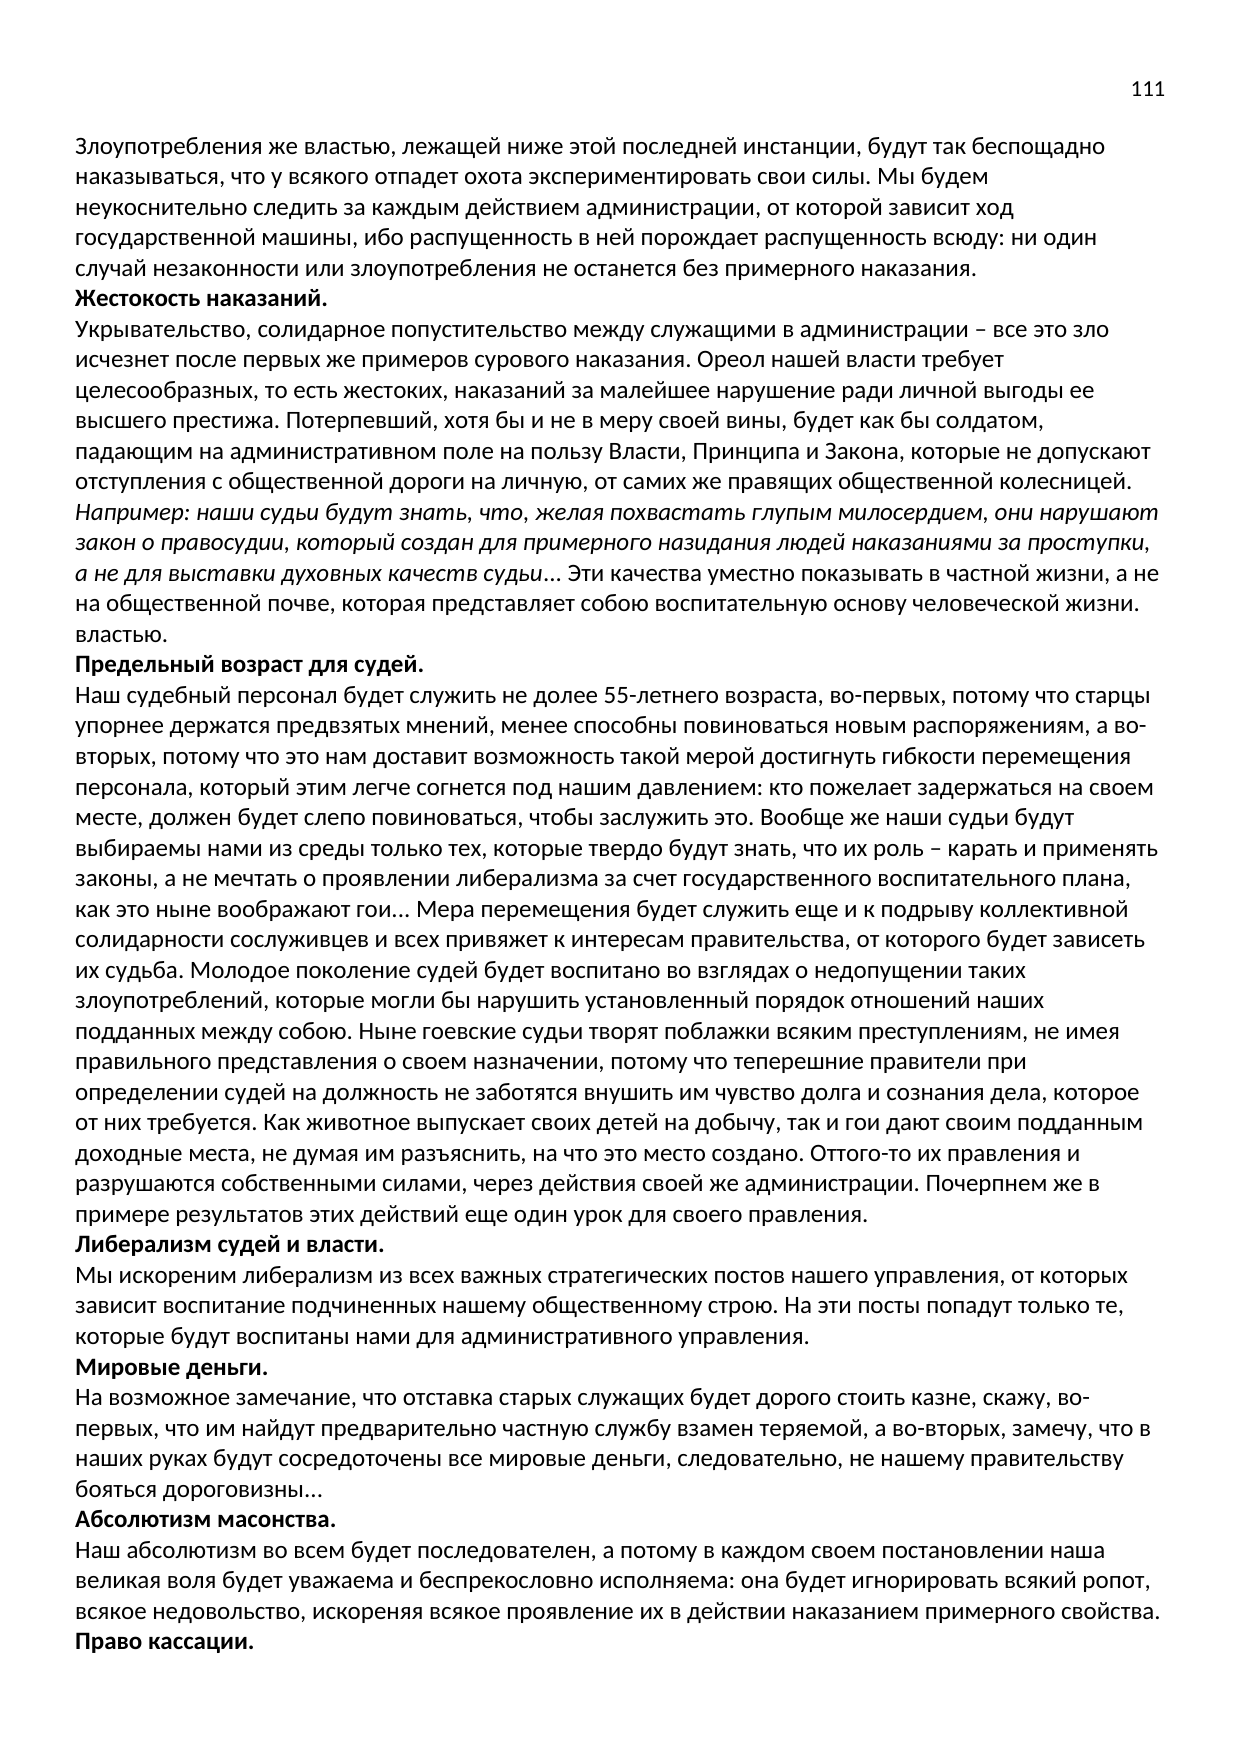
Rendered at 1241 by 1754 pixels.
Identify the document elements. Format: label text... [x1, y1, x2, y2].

text Укрывательство, солидарное попустительство между служащими в администрации – все это зло исчезнет после первых же примеров сурового наказания. Ореол нашей власти требует целесообразных, то есть жестоких, наказаний за малейшее нарушение ради личной выгоды ее высшего престижа. Потерпевший, хотя бы и не в меру своей вины, будет как бы солдатом, падающим на административном поле на пользу Власти, Принципа и Закона, которые не допускают отступления с общественной дороги на личную, от самих же правящих общественной колесницей. Например: наши судьи будут знать, что, желая похвастать глупым милосердием, они нарушают закон о правосудии, который создан для примерного назидания людей наказаниями за проступки, а не для выставки духовных качеств судьи... Эти качества уместно показывать в частной жизни, а не на общественной почве, которая представляет собою воспитательную основу человеческой жизни. [75, 313, 1165, 618]
text Жестокость наказаний. [75, 282, 1165, 313]
text Абсолютизм масонства. [75, 1503, 1165, 1534]
text Злоупотребления же властью, лежащей ниже этой последней инстанции, будут так беспощадно наказываться, что у всякого отпадет охота экспериментировать свои силы. Мы будем неукоснительно следить за каждым действием администрации, от которой зависит ход государственной машины, ибо распущенность в ней порождает распущенность всюду: ни один случай незаконности или злоупотребления не останется без примерного наказания. [75, 130, 1165, 282]
text Либерализм судей и власти. [75, 1228, 1165, 1259]
text властью. [75, 618, 1165, 649]
text Мировые деньги. [75, 1351, 1165, 1381]
text На возможное замечание, что отставка старых служащих будет дорого стоить казне, скажу, во-первых, что им найдут предварительно частную службу взамен теряемой, а во-вторых, замечу, что в наших руках будут сосредоточены все мировые деньги, следовательно, не нашему правительству бояться дороговизны... [75, 1381, 1165, 1503]
text Мы искореним либерализм из всех важных стратегических постов нашего управления, от которых зависит воспитание подчиненных нашему общественному строю. На эти посты попадут только те, которые будут воспитаны нами для административного управления. [75, 1259, 1165, 1351]
text Предельный возраст для судей. [75, 649, 1165, 679]
text Право кассации. [75, 1625, 1165, 1656]
text Наш судебный персонал будет служить не долее 55-летнего возраста, во-первых, потому что старцы упорнее держатся предвзятых мнений, менее способны повиноваться новым распоряжениям, а во-вторых, потому что это нам доставит возможность такой мерой достигнуть гибкости перемещения персонала, который этим легче согнется под нашим давлением: кто пожелает задержаться на своем месте, должен будет слепо повиноваться, чтобы заслужить это. Вообще же наши судьи будут выбираемы нами из среды только тех, которые твердо будут знать, что их роль – карать и применять законы, а не мечтать о проявлении либерализма за счет государственного воспитательного плана, как это ныне воображают гои... Мера перемещения будет служить еще и к подрыву коллективной солидарности сослуживцев и всех привяжет к интересам правительства, от которого будет зависеть их судьба. Молодое поколение судей будет воспитано во взглядах о недопущении таких злоупотреблений, которые могли бы нарушить установленный порядок отношений наших подданных между собою. Ныне гоевские судьи творят поблажки всяким преступлениям, не имея правильного представления о своем назначении, потому что теперешние правители при определении судей на должность не заботятся внушить им чувство долга и сознания дела, которое от них требуется. Как животное выпускает своих детей на добычу, так и гои дают своим подданным доходные места, не думая им разъяснить, на что это место создано. Оттого-то их правления и разрушаются собственными силами, через действия своей же администрации. Почерпнем же в примере результатов этих действий еще один урок для своего правления. [75, 679, 1165, 1228]
text Наш абсолютизм во всем будет последователен, а потому в каждом своем постановлении наша великая воля будет уважаема и беспрекословно исполняема: она будет игнорировать всякий ропот, всякое недовольство, искореняя всякое проявление их в действии наказанием примерного свойства. [75, 1534, 1165, 1625]
